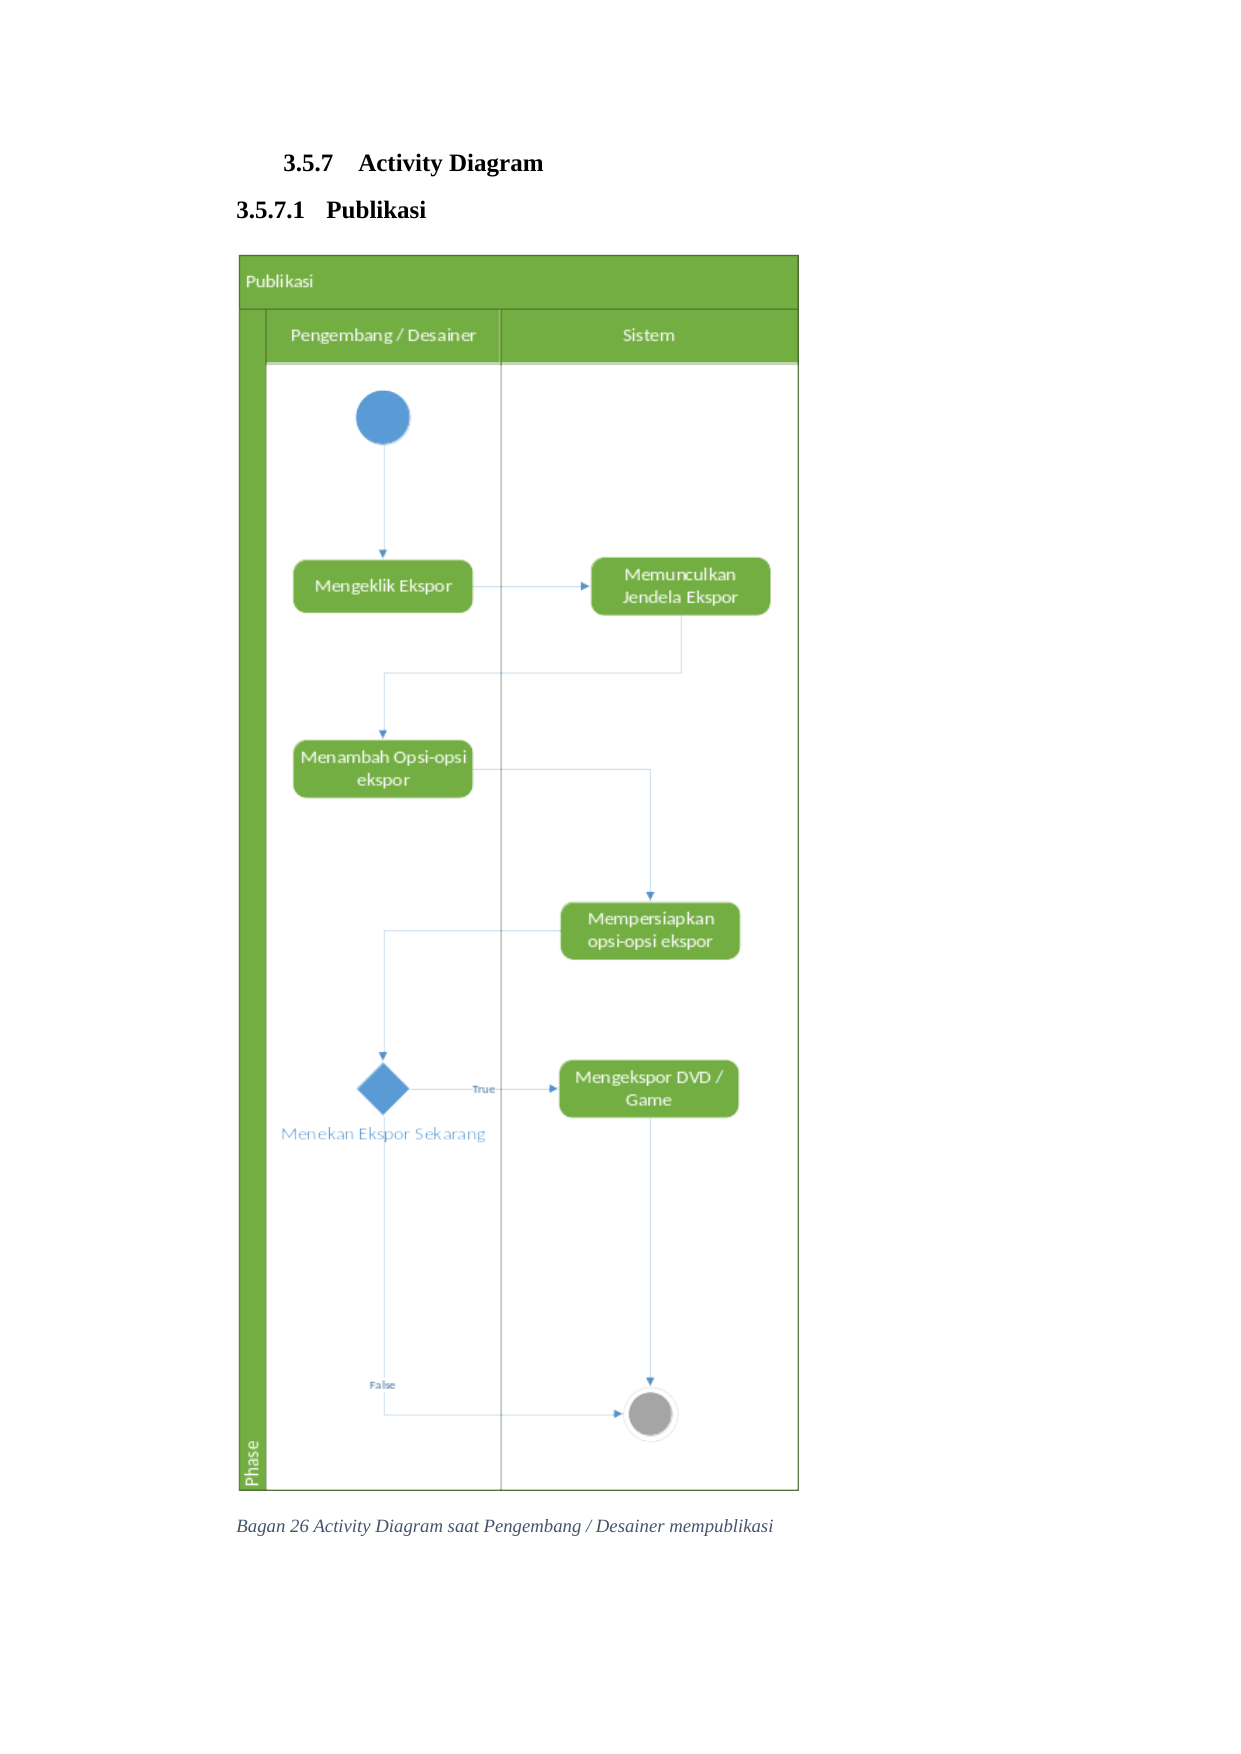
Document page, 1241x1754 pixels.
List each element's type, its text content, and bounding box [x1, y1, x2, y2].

subtitle Publikasi [236, 195, 1092, 224]
subtitle Activity Diagram [283, 148, 1092, 176]
